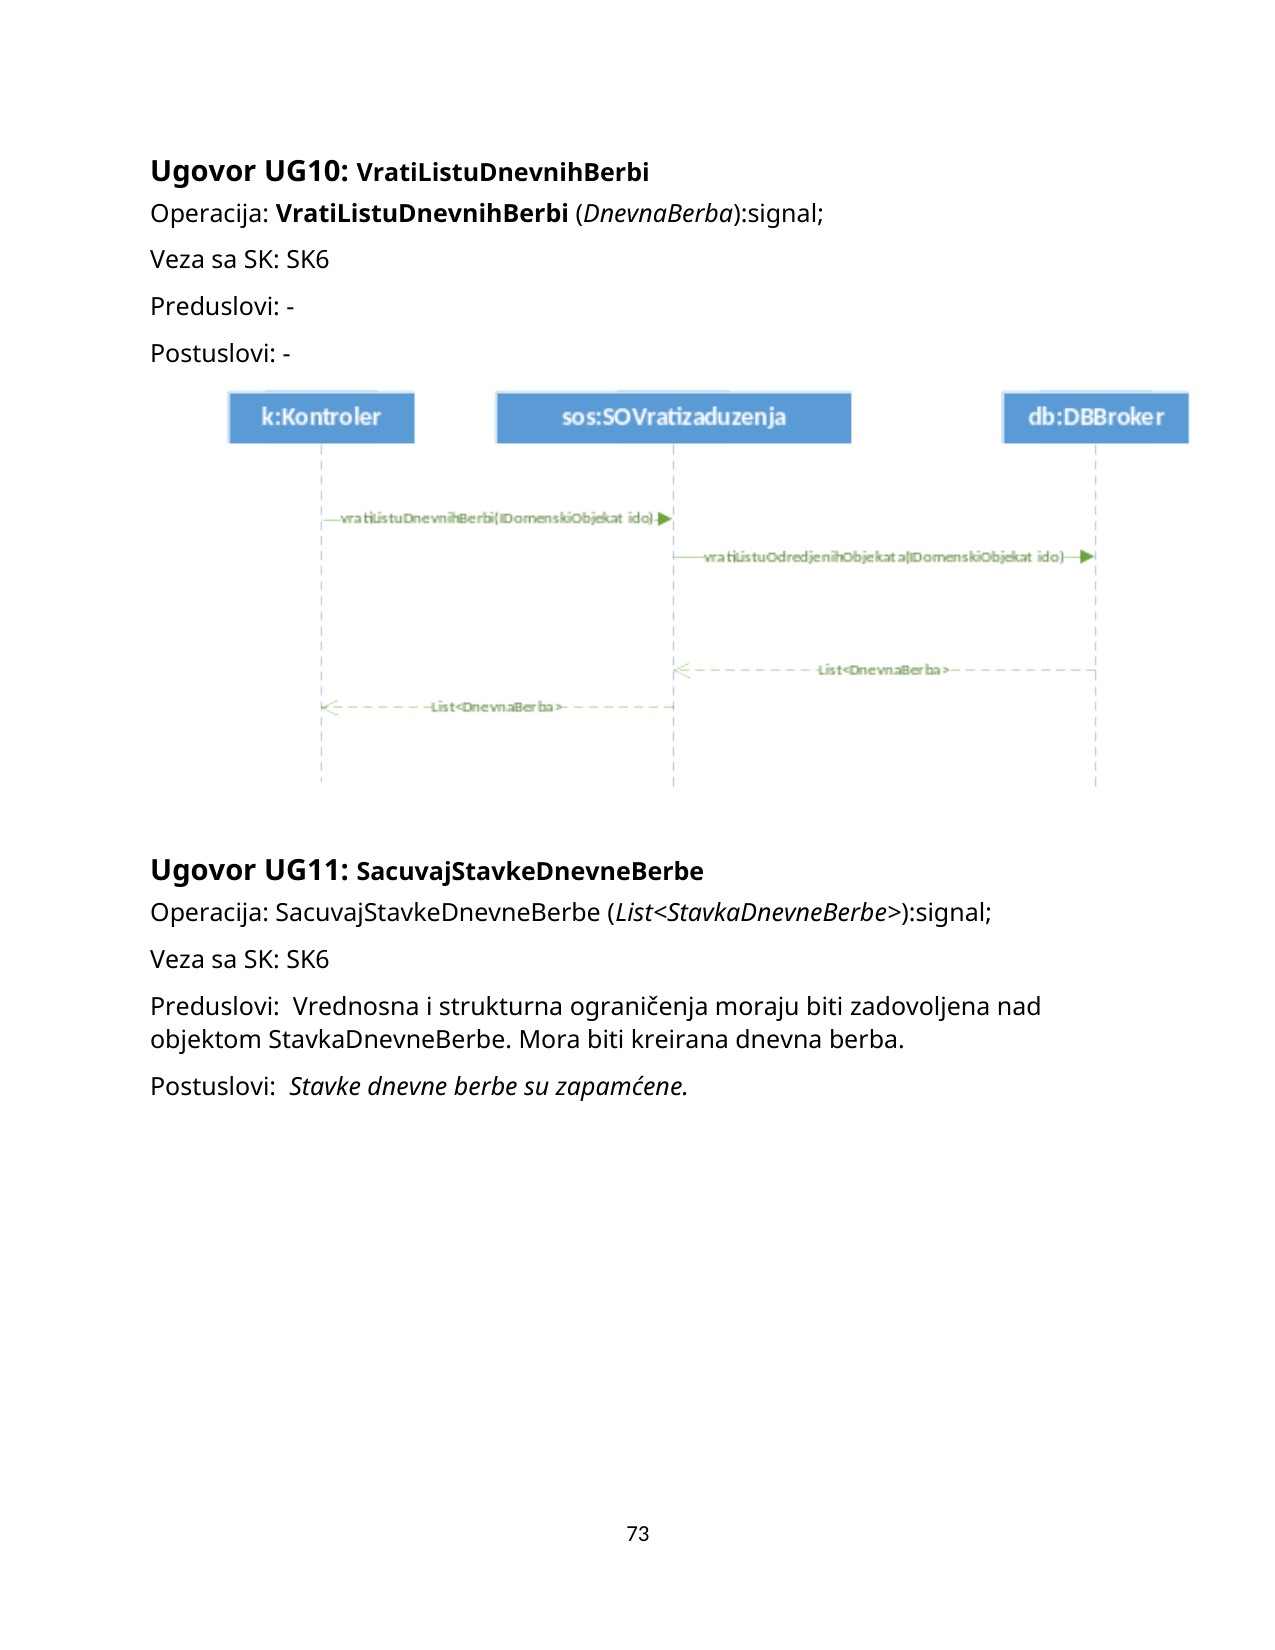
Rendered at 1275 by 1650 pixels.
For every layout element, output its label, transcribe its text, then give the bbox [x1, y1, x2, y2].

text Operacija: VratiListuDnevnihBerbi (DnevnaBerba):signal; [150, 196, 1125, 230]
subtitle Ugovor UG11: SacuvajStavkeDnevneBerbe [150, 849, 1125, 889]
text Veza sa SK: SK6 [150, 942, 1125, 976]
text Postuslovi: - [150, 335, 1125, 369]
text Postuslovi: Stavke dnevne berbe su zapamćene. [150, 1069, 1125, 1103]
text Preduslovi: - [150, 289, 1125, 323]
text Veza sa SK: SK6 [150, 242, 1125, 276]
text Operacija: SacuvajStavkeDnevneBerbe (List<StavkaDnevneBerbe>):signal; [150, 895, 1125, 929]
subtitle Ugovor UG10: VratiListuDnevnihBerbi [150, 150, 1125, 190]
text Preduslovi: Vrednosna i strukturna ograničenja moraju biti zadovoljena nad objektom StavkaDnevneBerbe. Mora biti kreirana dnevna berba. [150, 988, 1125, 1056]
